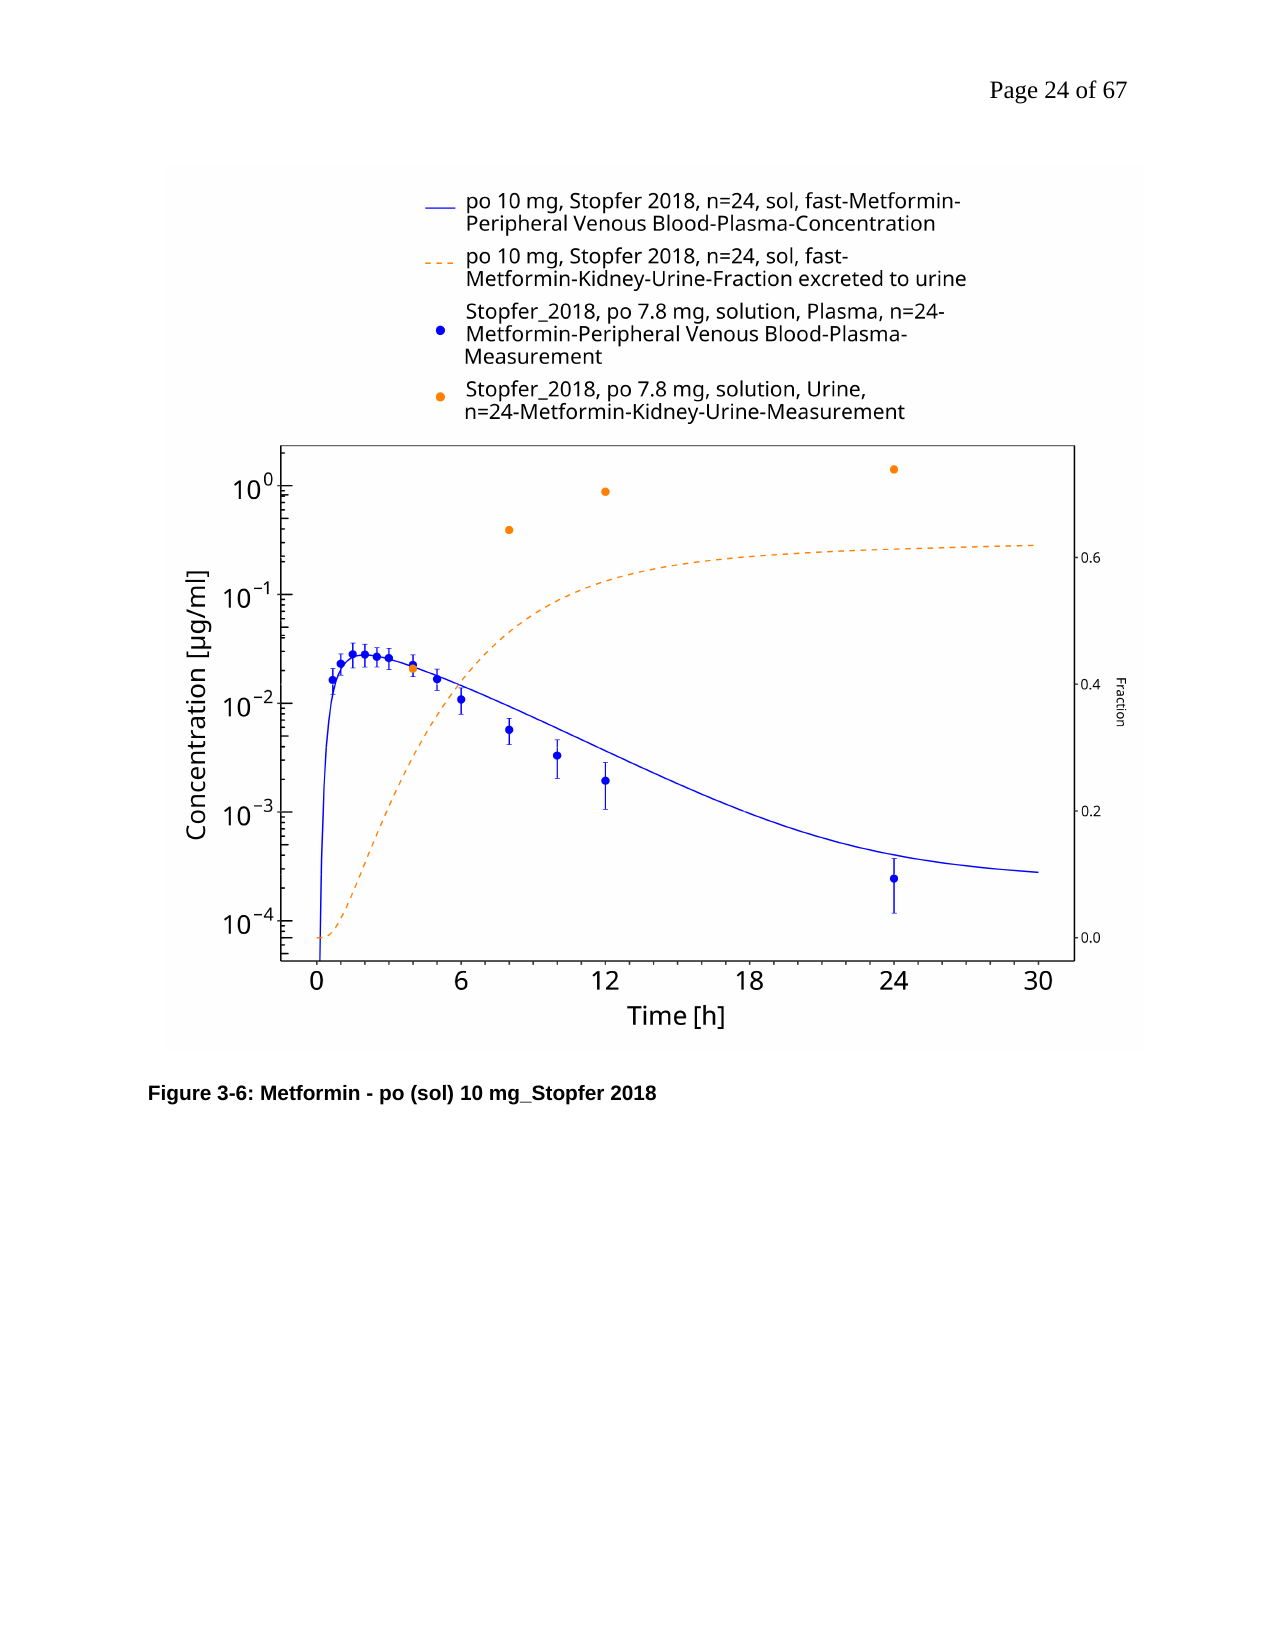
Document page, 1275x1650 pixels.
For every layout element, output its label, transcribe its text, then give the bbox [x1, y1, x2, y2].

text Figure 3-6: Metformin - po (sol) 10 mg_Stopfer 2018 [148, 1081, 1127, 1105]
picture [166, 166, 1146, 1051]
